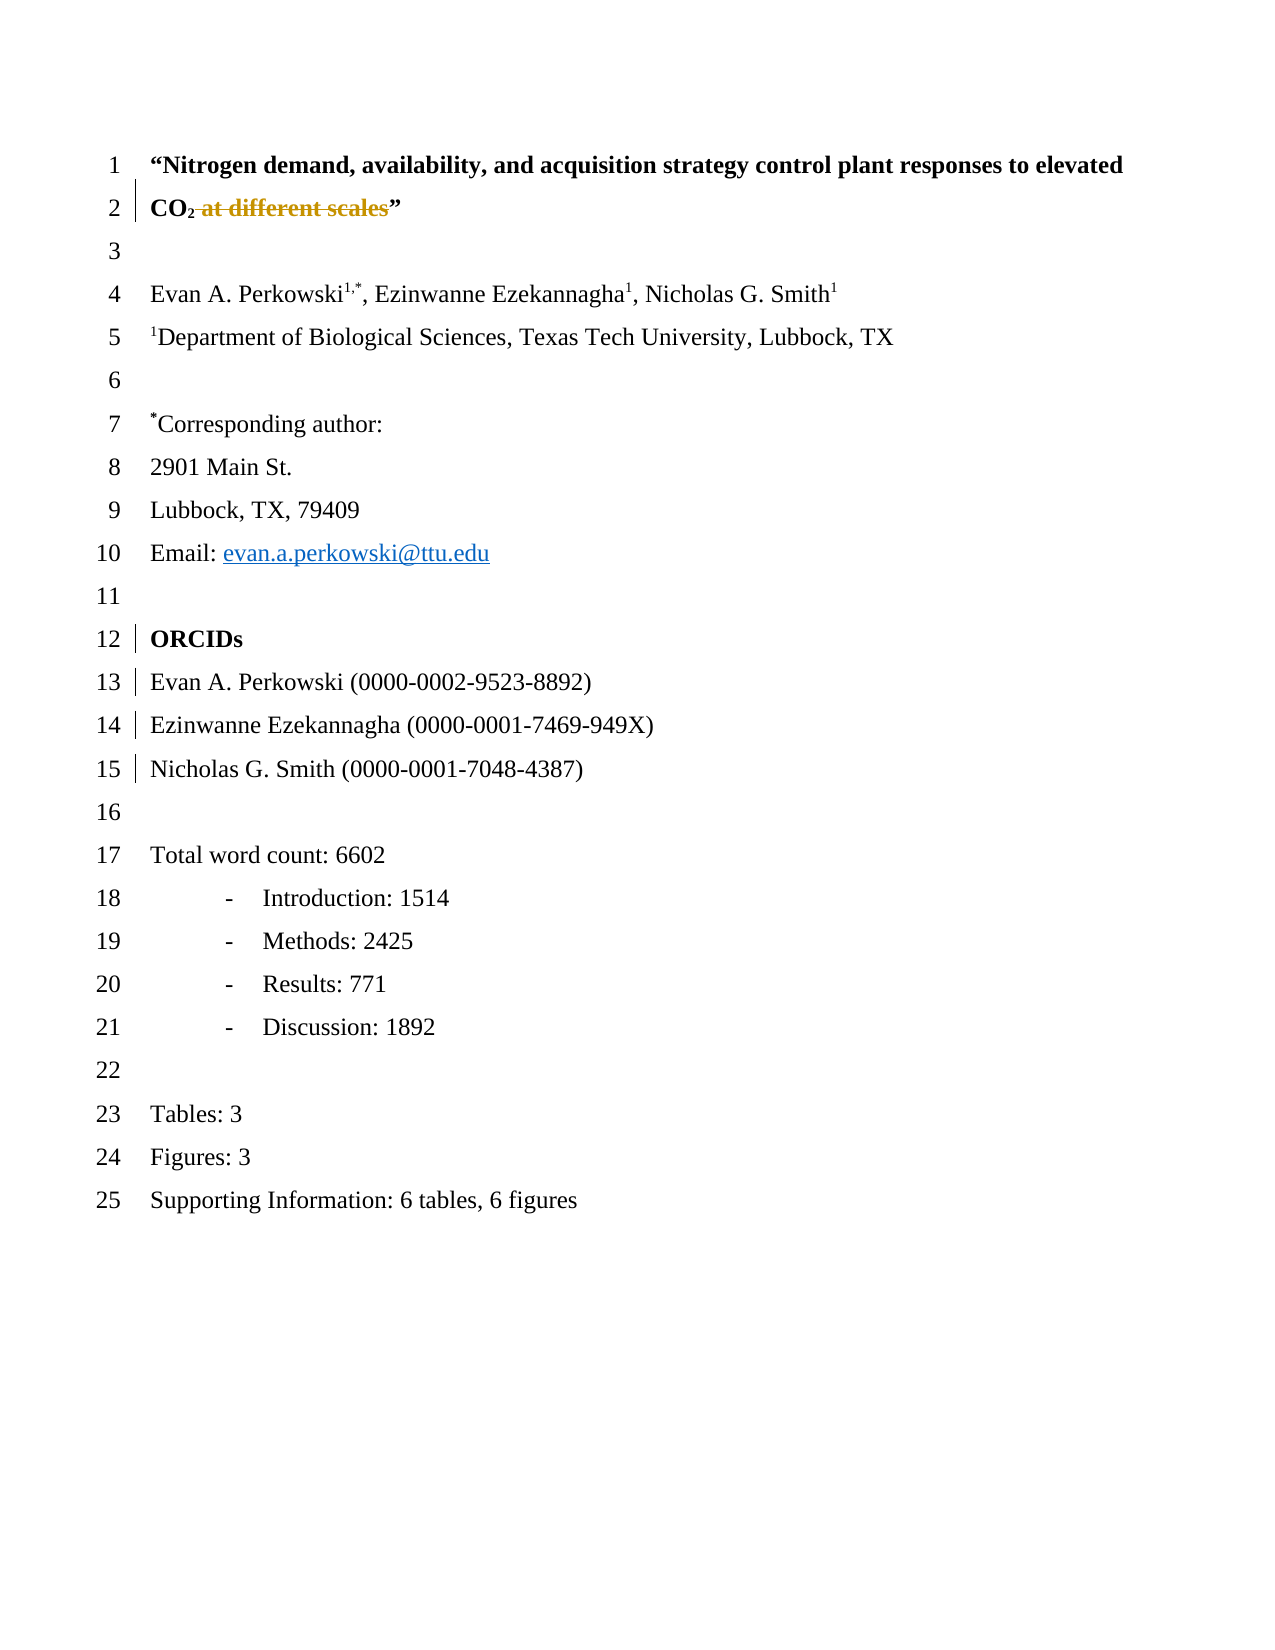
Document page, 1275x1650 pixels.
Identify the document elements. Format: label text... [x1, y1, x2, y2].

text 1Department of Biological Sciences, Texas Tech University, Lubbock, TX [150, 322, 1125, 351]
text 2901 Main St. [150, 452, 1125, 481]
text “Nitrogen demand, availability, and acquisition strategy control plant responses to elevated CO2” [150, 150, 1125, 222]
text Ezinwanne Ezekannagha (0000-0001-7469-949X) [150, 711, 1125, 739]
text ORCIDs [150, 624, 1125, 653]
text Figures: 3 [150, 1142, 1125, 1171]
list Methods: 2425 [225, 926, 1125, 955]
text Evan A. Perkowski1,*, Ezinwanne Ezekannagha1, Nicholas G. Smith1 [150, 279, 1125, 308]
list Results: 771 [225, 969, 1125, 998]
text Email: evan.a.perkowski@ttu.edu [150, 538, 1125, 567]
list Introduction: 1514 [225, 883, 1125, 912]
text Lubbock, TX, 79409 [150, 495, 1125, 524]
text Evan A. Perkowski (0000-0002-9523-8892) [150, 667, 1125, 696]
text Total word count: 6602 [150, 840, 1125, 869]
text *Corresponding author: [150, 409, 1125, 437]
text Nicholas G. Smith (0000-0001-7048-4387) [150, 754, 1125, 782]
text Tables: 3 [150, 1099, 1125, 1127]
text Supporting Information: 6 tables, 6 figures [150, 1185, 1125, 1214]
list Discussion: 1892 [225, 1012, 1125, 1041]
